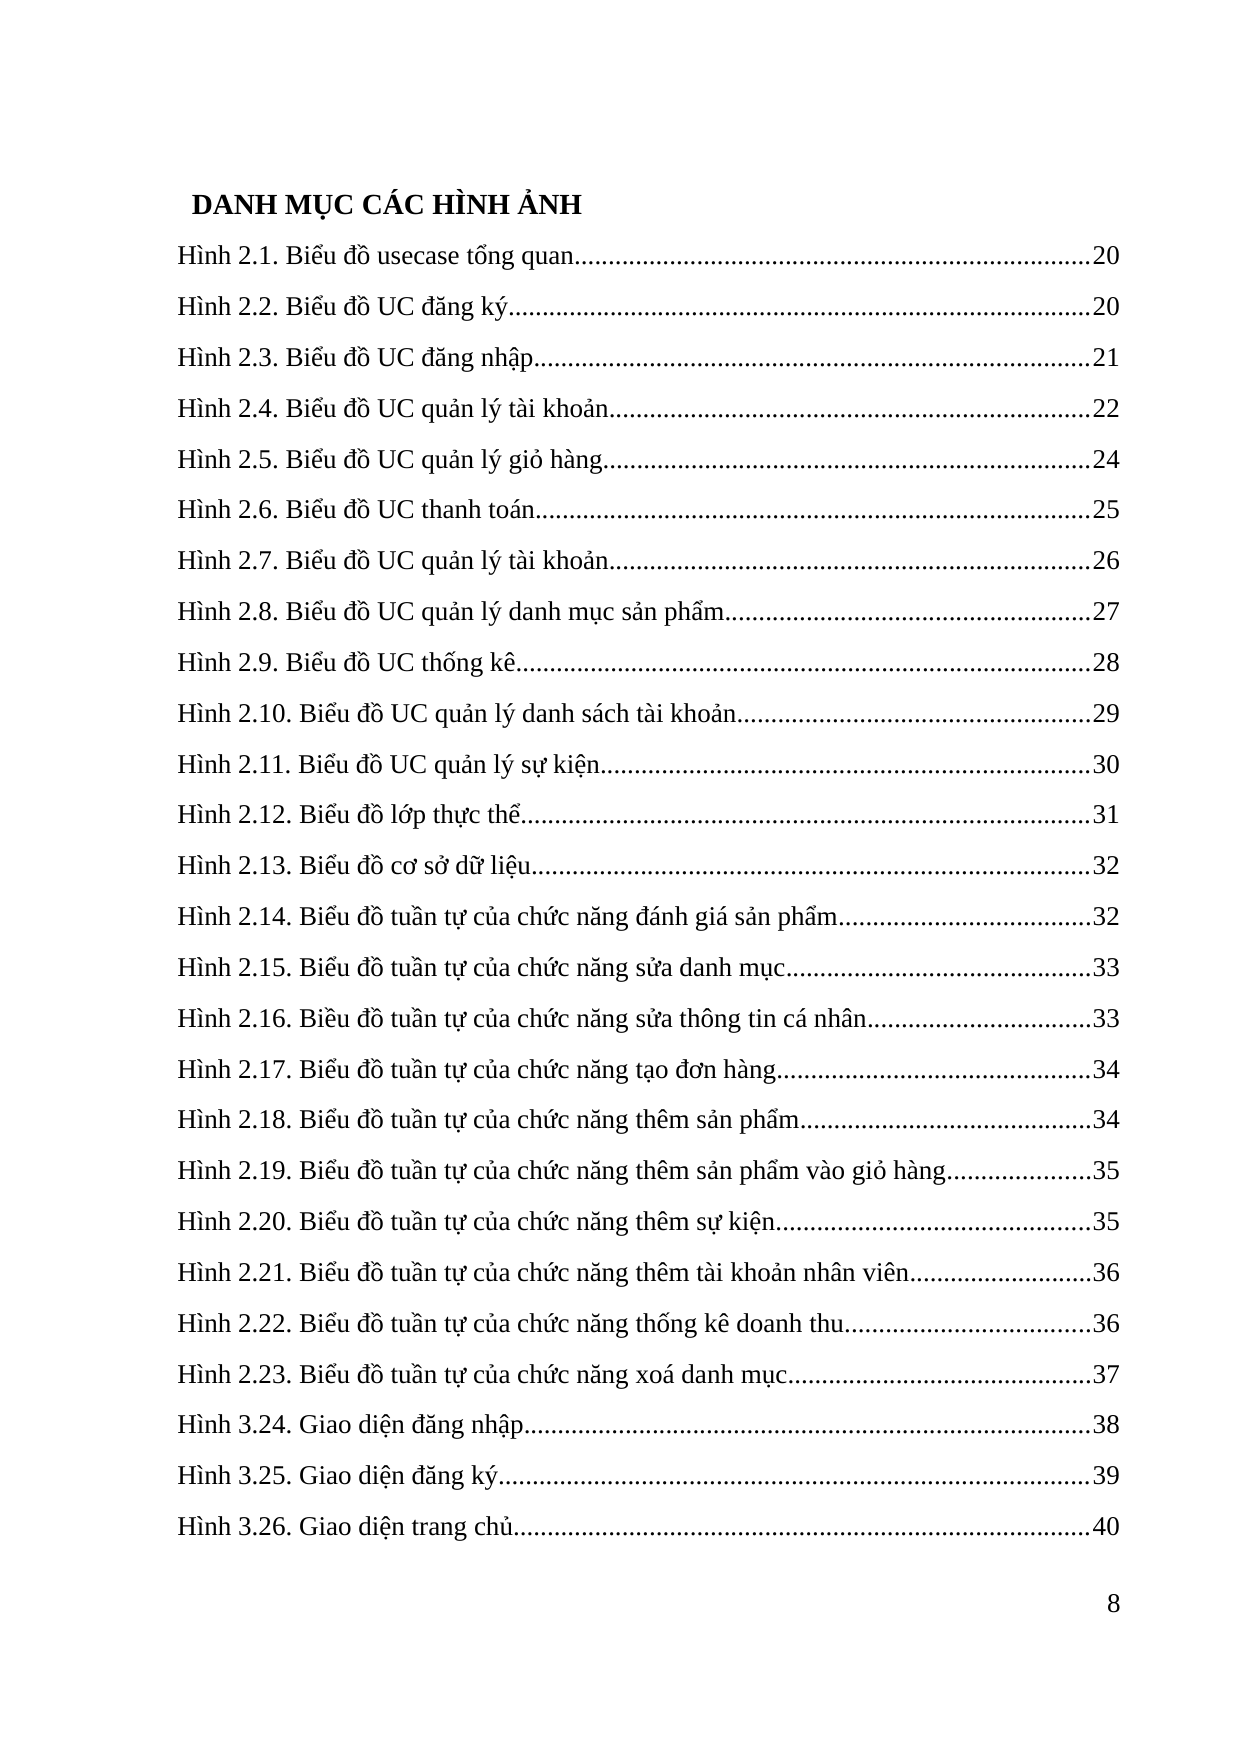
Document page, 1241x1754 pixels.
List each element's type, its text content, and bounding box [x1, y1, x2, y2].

text Hình 2.11. Biểu đồ UC quản lý sự kiện 30 [177, 748, 1120, 779]
text Hình 2.14. Biểu đồ tuần tự của chức năng đánh giá sản phẩm 32 [177, 900, 1120, 931]
text Hình 2.4. Biểu đồ UC quản lý tài khoản 22 [177, 392, 1120, 423]
text Hình 2.5. Biểu đồ UC quản lý giỏ hàng 24 [177, 443, 1120, 474]
text Hình 2.7. Biểu đồ UC quản lý tài khoản 26 [177, 544, 1120, 576]
text Hình 2.10. Biểu đồ UC quản lý danh sách tài khoản 29 [177, 697, 1120, 728]
text Hình 2.8. Biểu đồ UC quản lý danh mục sản phẩm 27 [177, 595, 1120, 626]
text Hình 2.17. Biểu đồ tuần tự của chức năng tạo đơn hàng 34 [177, 1053, 1120, 1084]
text Hình 2.22. Biểu đồ tuần tự của chức năng thống kê doanh thu 36 [177, 1307, 1120, 1338]
text Hình 2.23. Biểu đồ tuần tự của chức năng xoá danh mục 37 [177, 1358, 1120, 1389]
text Hình 3.26. Giao diện trang chủ 40 [177, 1510, 1120, 1541]
text Hình 2.3. Biểu đồ UC đăng nhập 21 [177, 341, 1120, 372]
subtitle DANH MỤC CÁC HÌNH ẢNH [177, 187, 1120, 221]
text Hình 2.13. Biểu đồ cơ sở dữ liệu 32 [177, 849, 1120, 881]
text Hình 2.2. Biểu đồ UC đăng ký 20 [177, 290, 1120, 321]
text Hình 2.18. Biểu đồ tuần tự của chức năng thêm sản phẩm 34 [177, 1103, 1120, 1135]
text Hình 2.21. Biểu đồ tuần tự của chức năng thêm tài khoản nhân viên 36 [177, 1256, 1120, 1287]
text Hình 3.25. Giao diện đăng ký 39 [177, 1459, 1120, 1491]
text Hình 2.12. Biểu đồ lớp thực thể 31 [177, 798, 1120, 830]
text Hình 2.9. Biểu đồ UC thống kê 28 [177, 646, 1120, 677]
text Hình 3.24. Giao diện đăng nhập 38 [177, 1408, 1120, 1440]
text Hình 2.16. Biều đồ tuần tự của chức năng sửa thông tin cá nhân 33 [177, 1002, 1120, 1033]
text Hình 2.19. Biểu đồ tuần tự của chức năng thêm sản phẩm vào giỏ hàng 35 [177, 1154, 1120, 1186]
text Hình 2.15. Biểu đồ tuần tự của chức năng sửa danh mục 33 [177, 951, 1120, 982]
text Hình 2.20. Biểu đồ tuần tự của chức năng thêm sự kiện 35 [177, 1205, 1120, 1236]
text Hình 2.1. Biểu đồ usecase tổng quan 20 [177, 239, 1120, 271]
text Hình 2.6. Biểu đồ UC thanh toán 25 [177, 493, 1120, 525]
